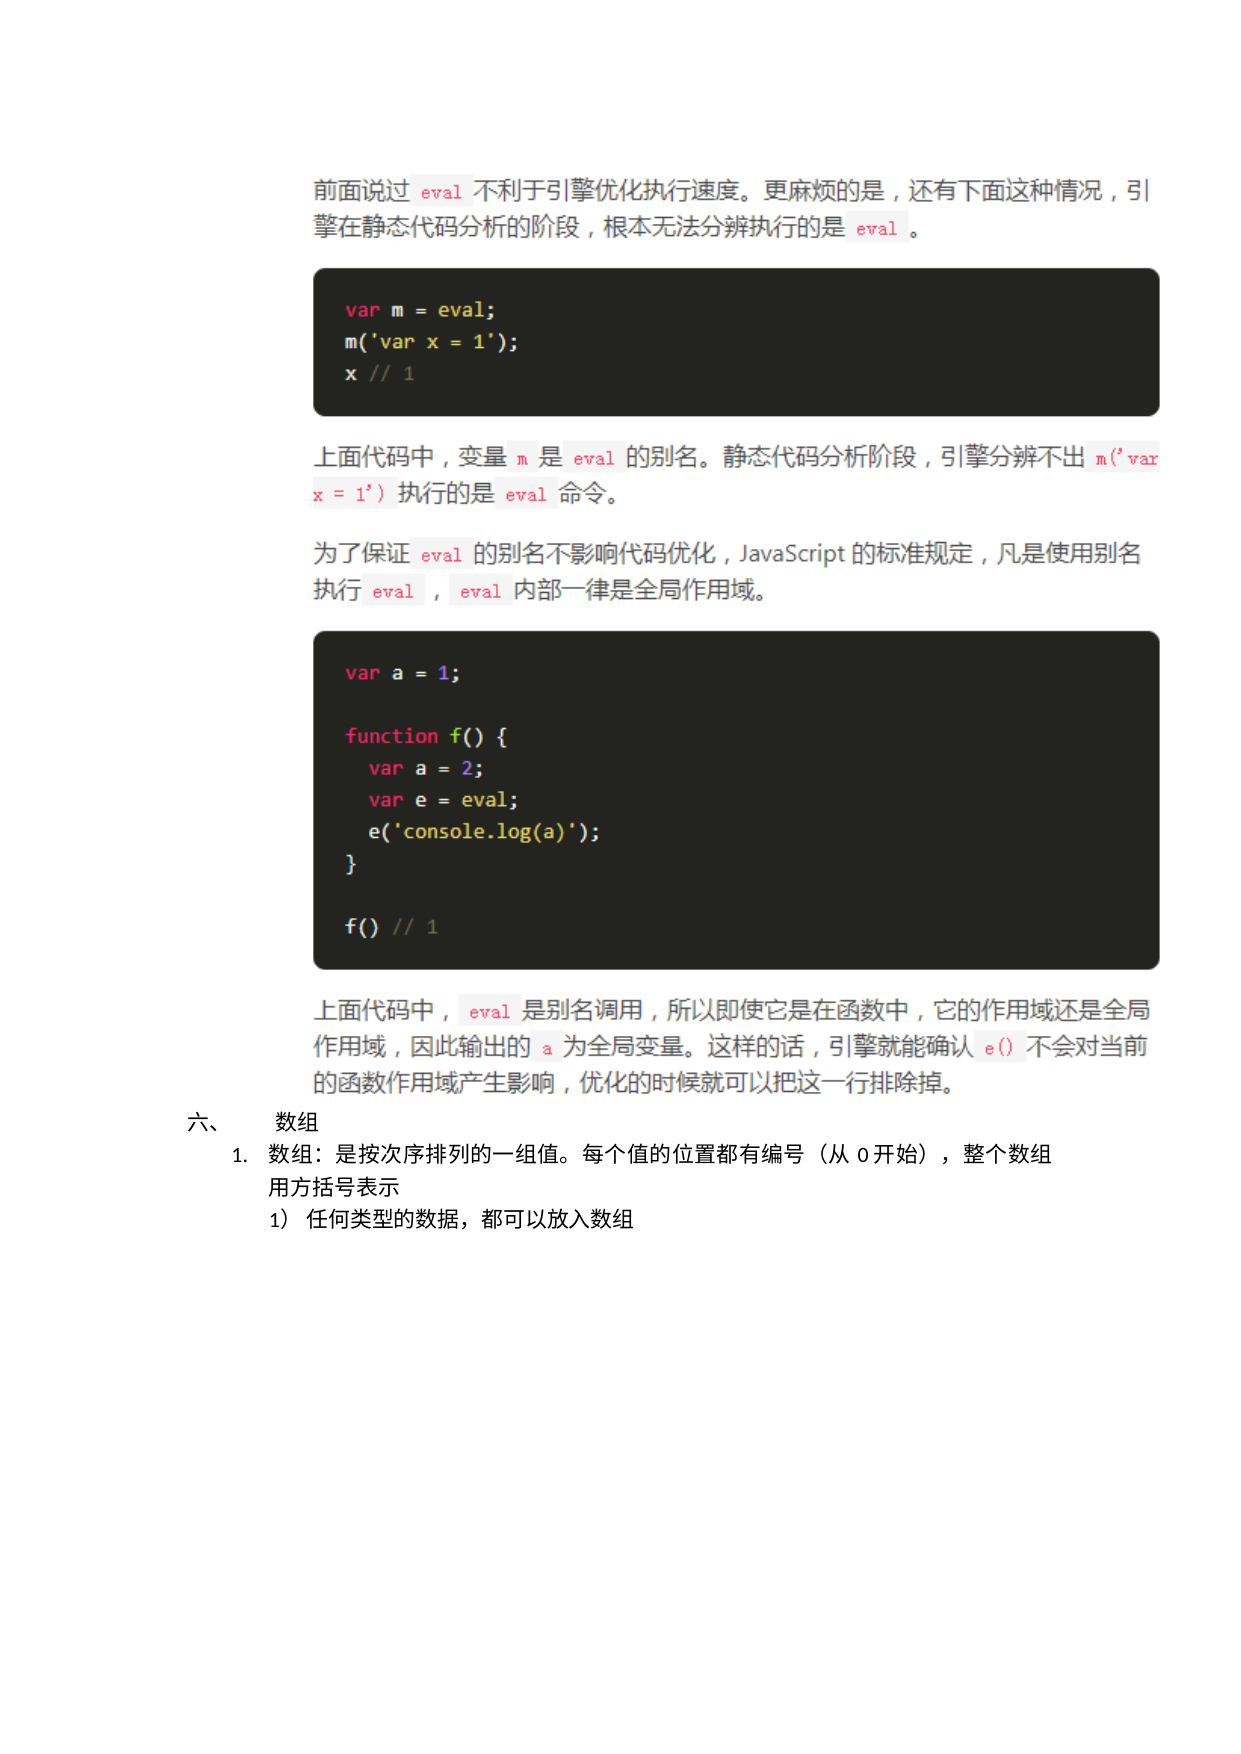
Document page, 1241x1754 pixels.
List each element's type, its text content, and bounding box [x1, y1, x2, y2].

list 数组 [187, 1104, 1053, 1137]
list 任何类型的数据，都可以放入数组 [269, 1202, 1053, 1234]
list 数组：是按次序排列的一组值。每个值的位置都有编号（从0开始），整个数组用方括号表示 [231, 1137, 1053, 1202]
picture [306, 162, 1172, 1097]
